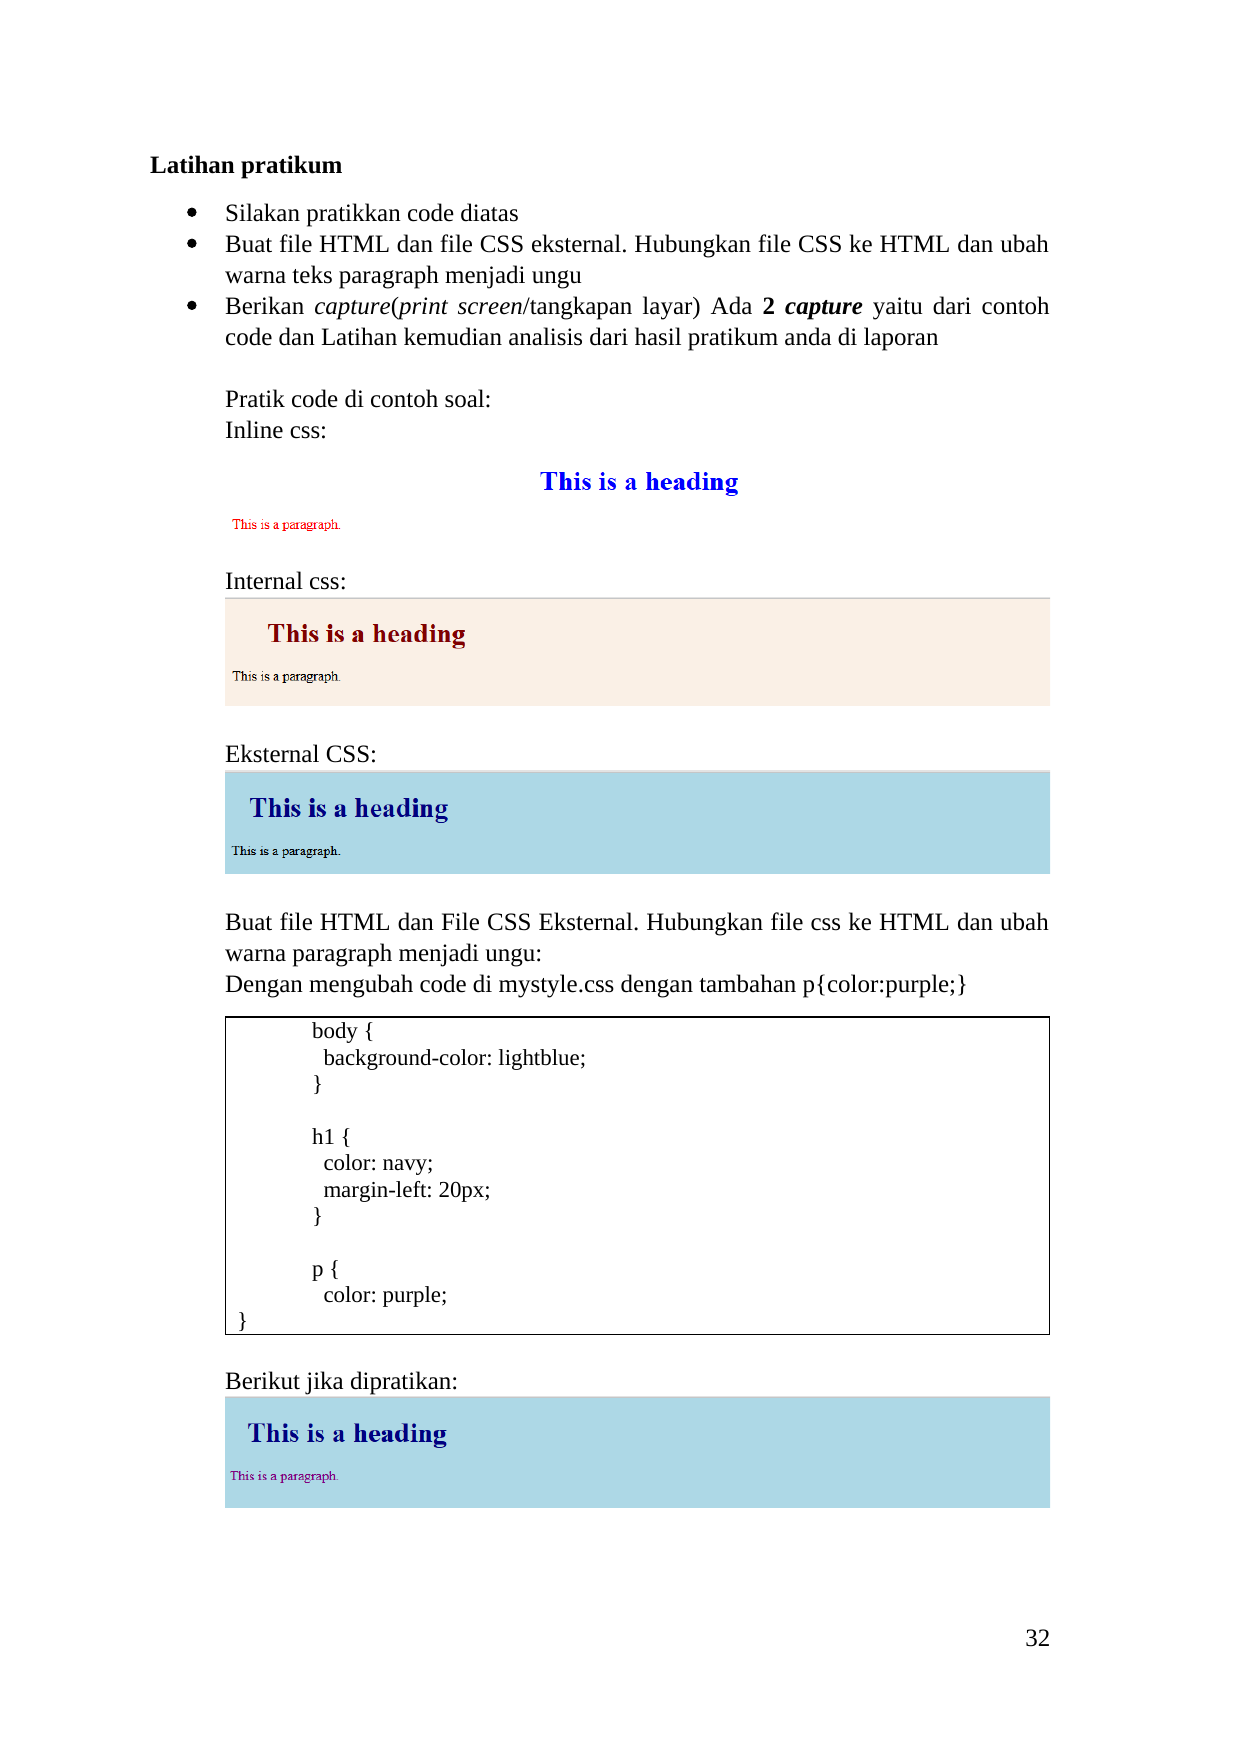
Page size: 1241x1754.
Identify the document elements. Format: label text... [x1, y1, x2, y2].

picture [225, 1396, 1050, 1508]
list Buat file HTML dan File CSS Eksternal. Hubungkan file css ke HTML dan ubah warna paragraph menjadi ungu: [225, 907, 1050, 966]
picture [225, 770, 1050, 874]
list Pratik code di contoh soal: [225, 384, 1050, 413]
list Buat file HTML dan file CSS eksternal. Hubungkan file CSS ke HTML dan ubah warna teks paragraph menjadi ungu [187, 229, 1050, 288]
picture [225, 446, 1050, 565]
table_header body { background-color: lightblue; } h1 { color: navy; margin-left: 20px; } p { color: purple; } [226, 1018, 1049, 1334]
list Inline css: [225, 415, 1050, 444]
list Eksternal CSS: [225, 739, 1050, 768]
list Dengan mengubah code di mystyle.css dengan tambahan p{color:purple;} [225, 969, 1050, 997]
list Silakan pratikkan code diatas [187, 198, 1050, 226]
picture [225, 597, 1050, 706]
list Berikut jika dipratikan: [225, 1366, 1050, 1394]
list Internal css: [225, 566, 1050, 595]
list Berikan capture(print screen/tangkapan layar) Ada 2 capture yaitu dari contoh code dan Latihan kemudian analisis dari hasil pratikum anda di laporan [187, 291, 1050, 351]
text Latihan pratikum [150, 150, 1050, 179]
